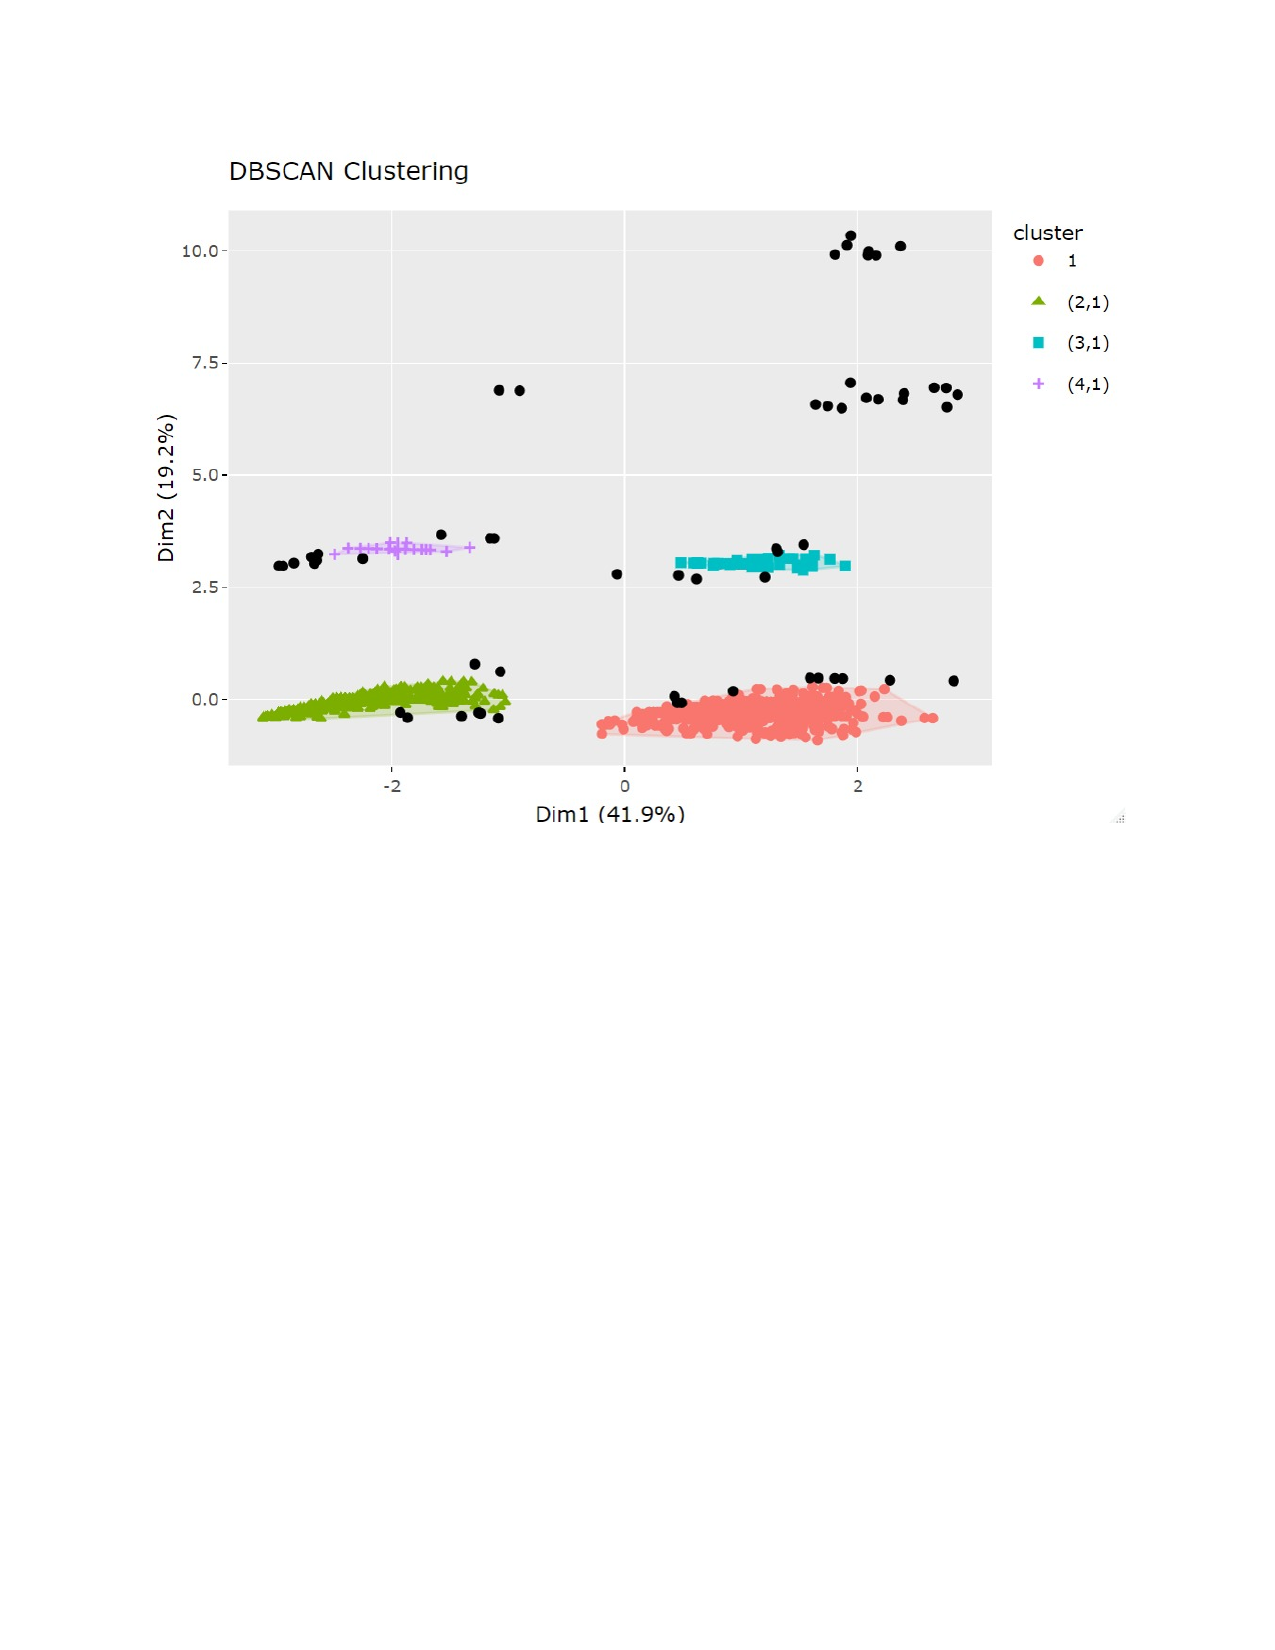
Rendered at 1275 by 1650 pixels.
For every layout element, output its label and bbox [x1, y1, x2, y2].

picture [150, 150, 1125, 823]
